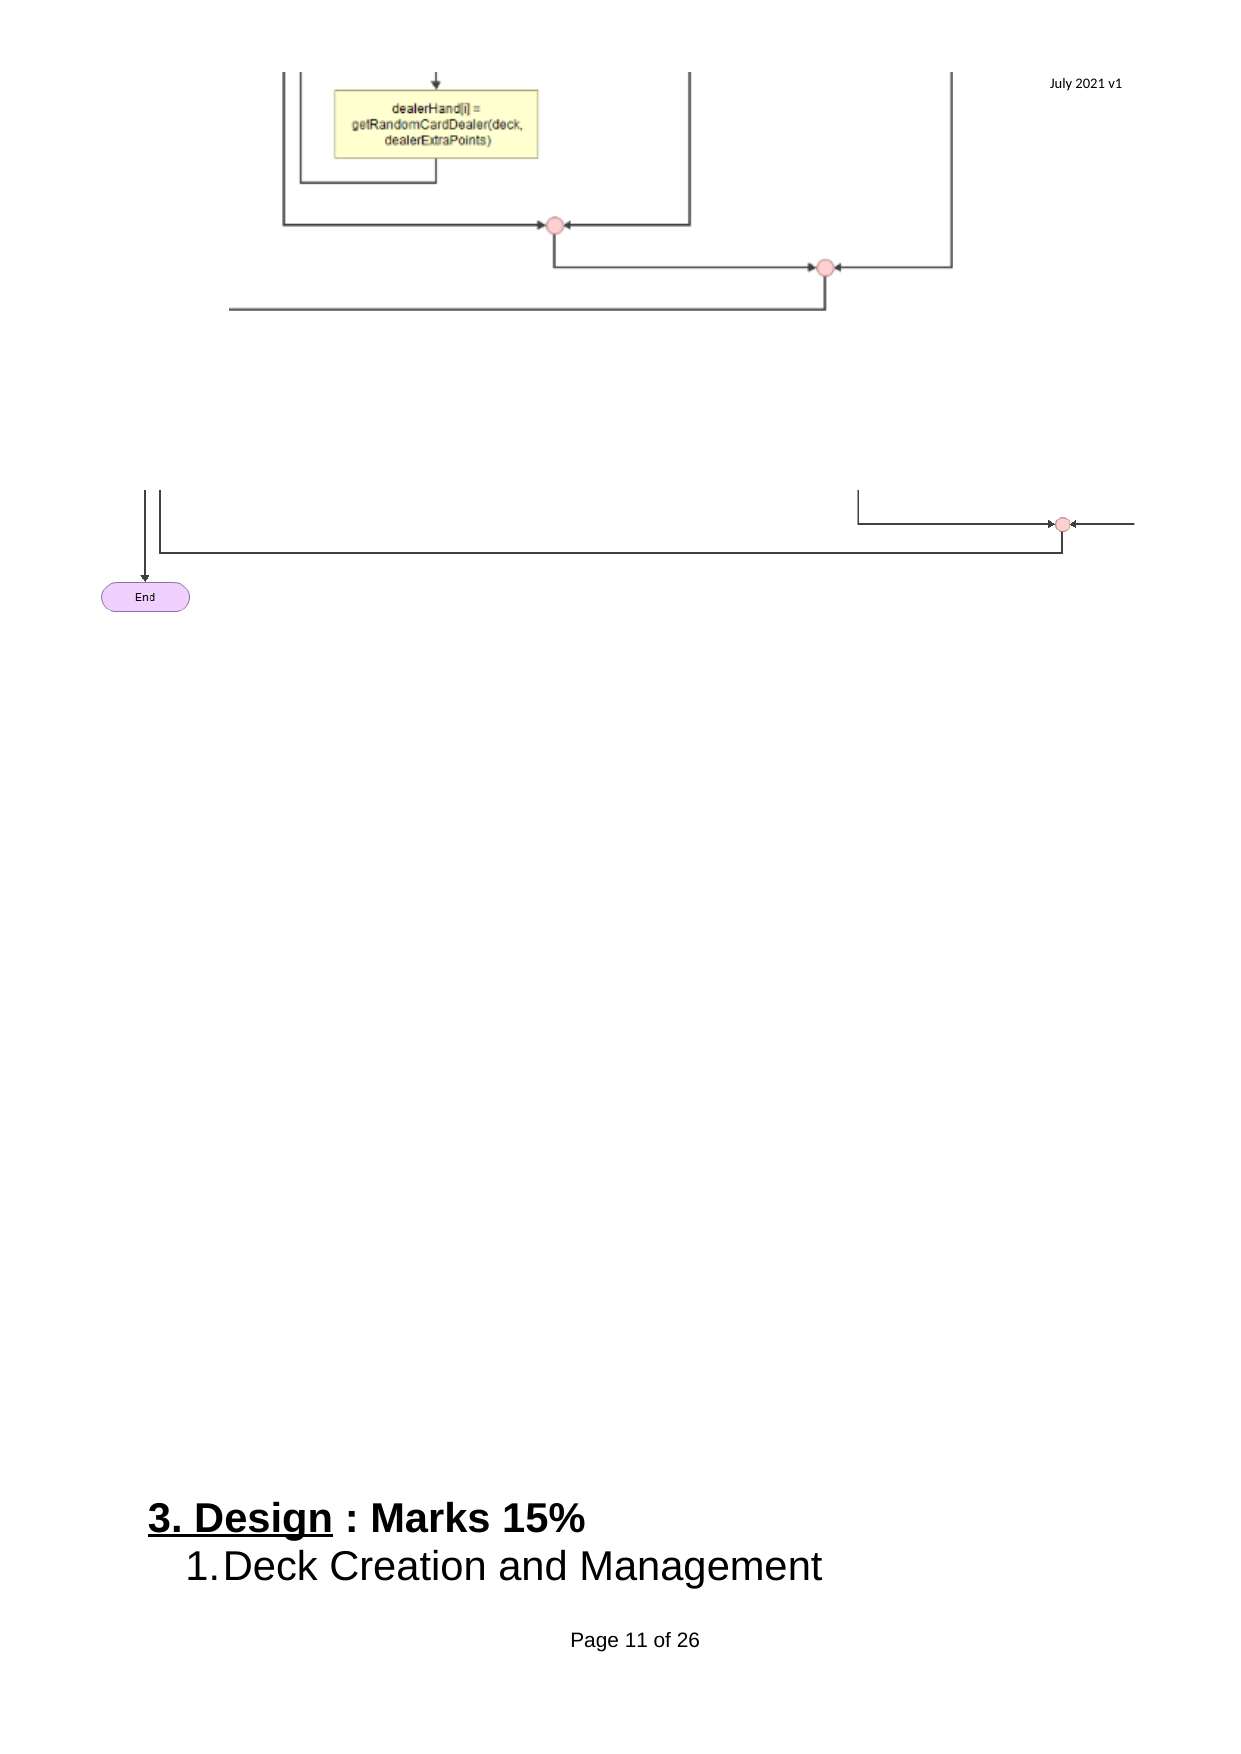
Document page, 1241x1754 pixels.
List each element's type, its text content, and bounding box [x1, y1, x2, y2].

list Deck Creation and Management [185, 1541, 1122, 1589]
picture [50, 490, 1135, 619]
picture [229, 72, 986, 406]
text 3. Design : Marks 15% [148, 1493, 1122, 1541]
